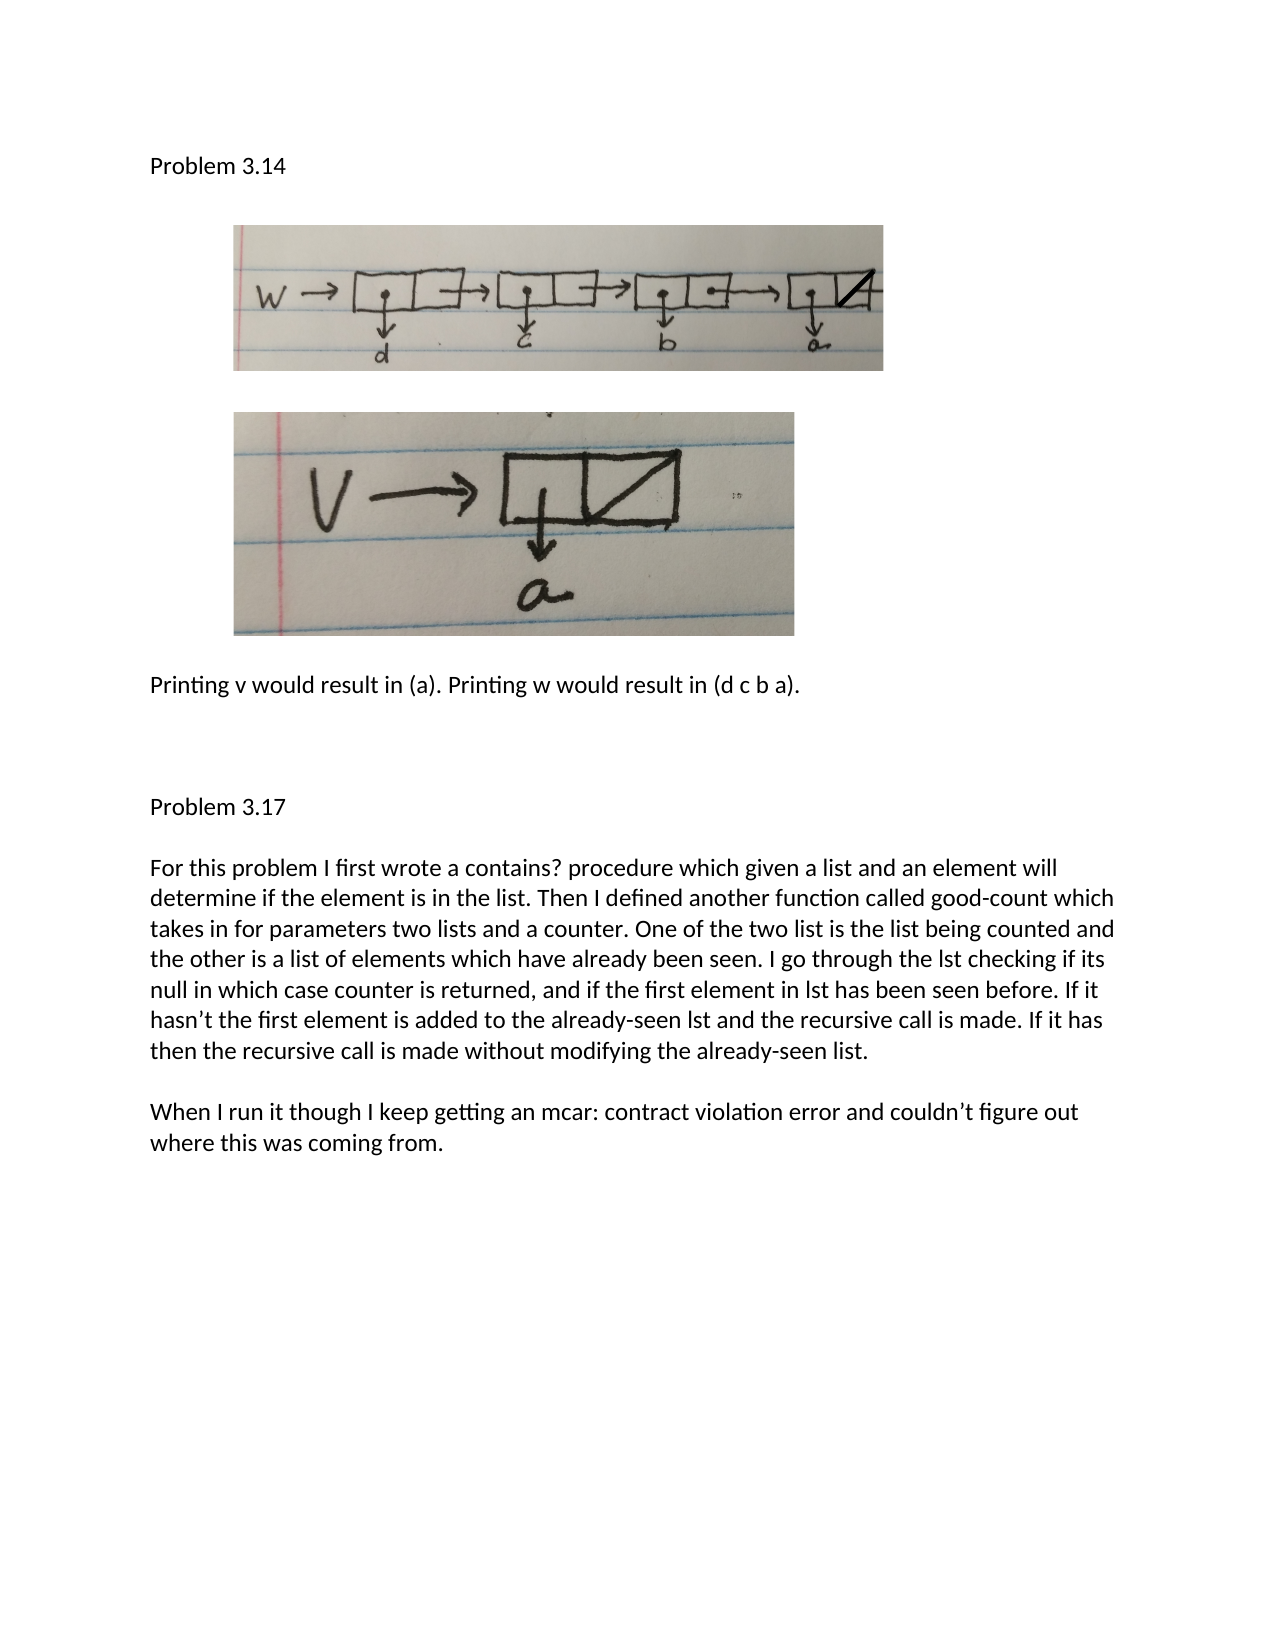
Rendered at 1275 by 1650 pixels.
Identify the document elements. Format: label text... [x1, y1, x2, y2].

text Printing v would result in (a). Printing w would result in (d c b a). [150, 669, 1125, 699]
text Problem 3.17 [150, 791, 1125, 821]
picture [233, 412, 795, 636]
text When I run it though I keep getting an mcar: contract violation error and couldn’t figure out where this was coming from. [150, 1096, 1125, 1157]
text For this problem I first wrote a contains? procedure which given a list and an element will determine if the element is in the list. Then I defined another function called good-count which takes in for parameters two lists and a counter. One of the two list is the list being counted and the other is a list of elements which have already been seen. I go through the lst checking if its null in which case counter is returned, and if the first element in lst has been seen before. If it hasn’t the first element is added to the already-seen lst and the recursive call is made. If it has then the recursive call is made without modifying the already-seen list. [150, 852, 1125, 1066]
text Problem 3.14 [150, 150, 1125, 181]
picture [233, 225, 884, 371]
